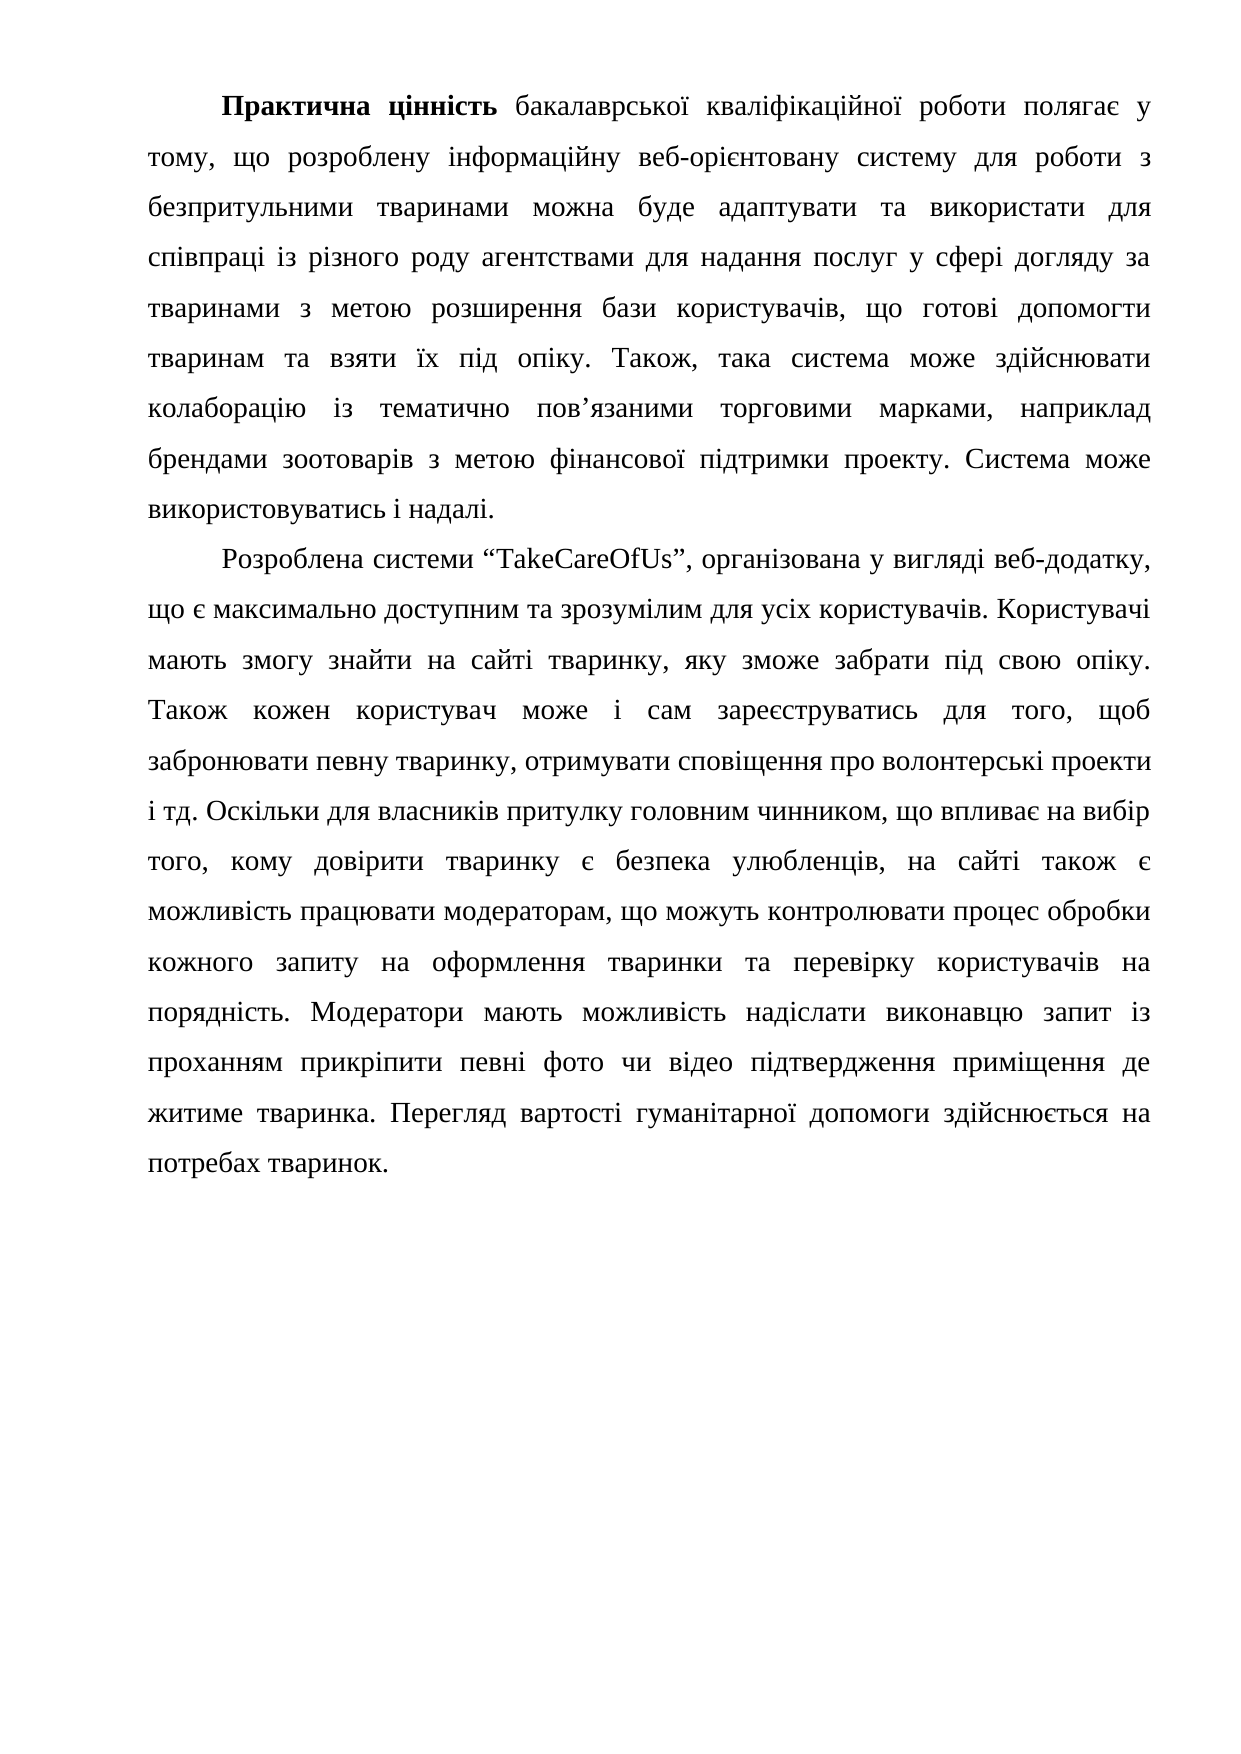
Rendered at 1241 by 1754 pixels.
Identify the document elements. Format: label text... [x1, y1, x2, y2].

text Розроблена системи “TakeCareOfUs”, організована у вигляді веб-додатку, що є максимально доступним та зрозумілим для усіх користувачів. Користувачі мають змогу знайти на сайті тваринку, яку зможе забрати під свою опіку. Також кожен користувач може і сам зареєструватись для того, щоб забронювати певну тваринку, отримувати сповіщення про волонтерські проекти і тд. Оскільки для власників притулку головним чинником, що впливає на вибір того, кому довірити тваринку є безпека улюбленців, на сайті також є можливість працювати модераторам, що можуть контролювати процес обробки кожного запиту на оформлення тваринки та перевірку користувачів на порядність. Модератори мають можливість надіслати виконавцю запит із проханням прикріпити певні фото чи відео підтвердження приміщення де житиме тваринка. Перегляд вартості гуманітарної допомоги здійснюється на потребах тваринок. [148, 541, 1152, 1179]
text Практична цінність бакалаврської кваліфікаційної роботи полягає у тому, що розроблену інформаційну веб-орієнтовану систему для роботи з безпритульними тваринами можна буде адаптувати та використати для співпраці із різного роду агентствами для надання послуг у сфері догляду за тваринами з метою розширення бази користувачів, що готові допомогти тваринам та взяти їх під опіку. Також, така система може здійснювати колаборацію із тематично пов’язаними торговими марками, наприклад брендами зоотоварів з метою фінансової підтримки проекту. Система може використовуватись і надалі. [148, 88, 1152, 524]
